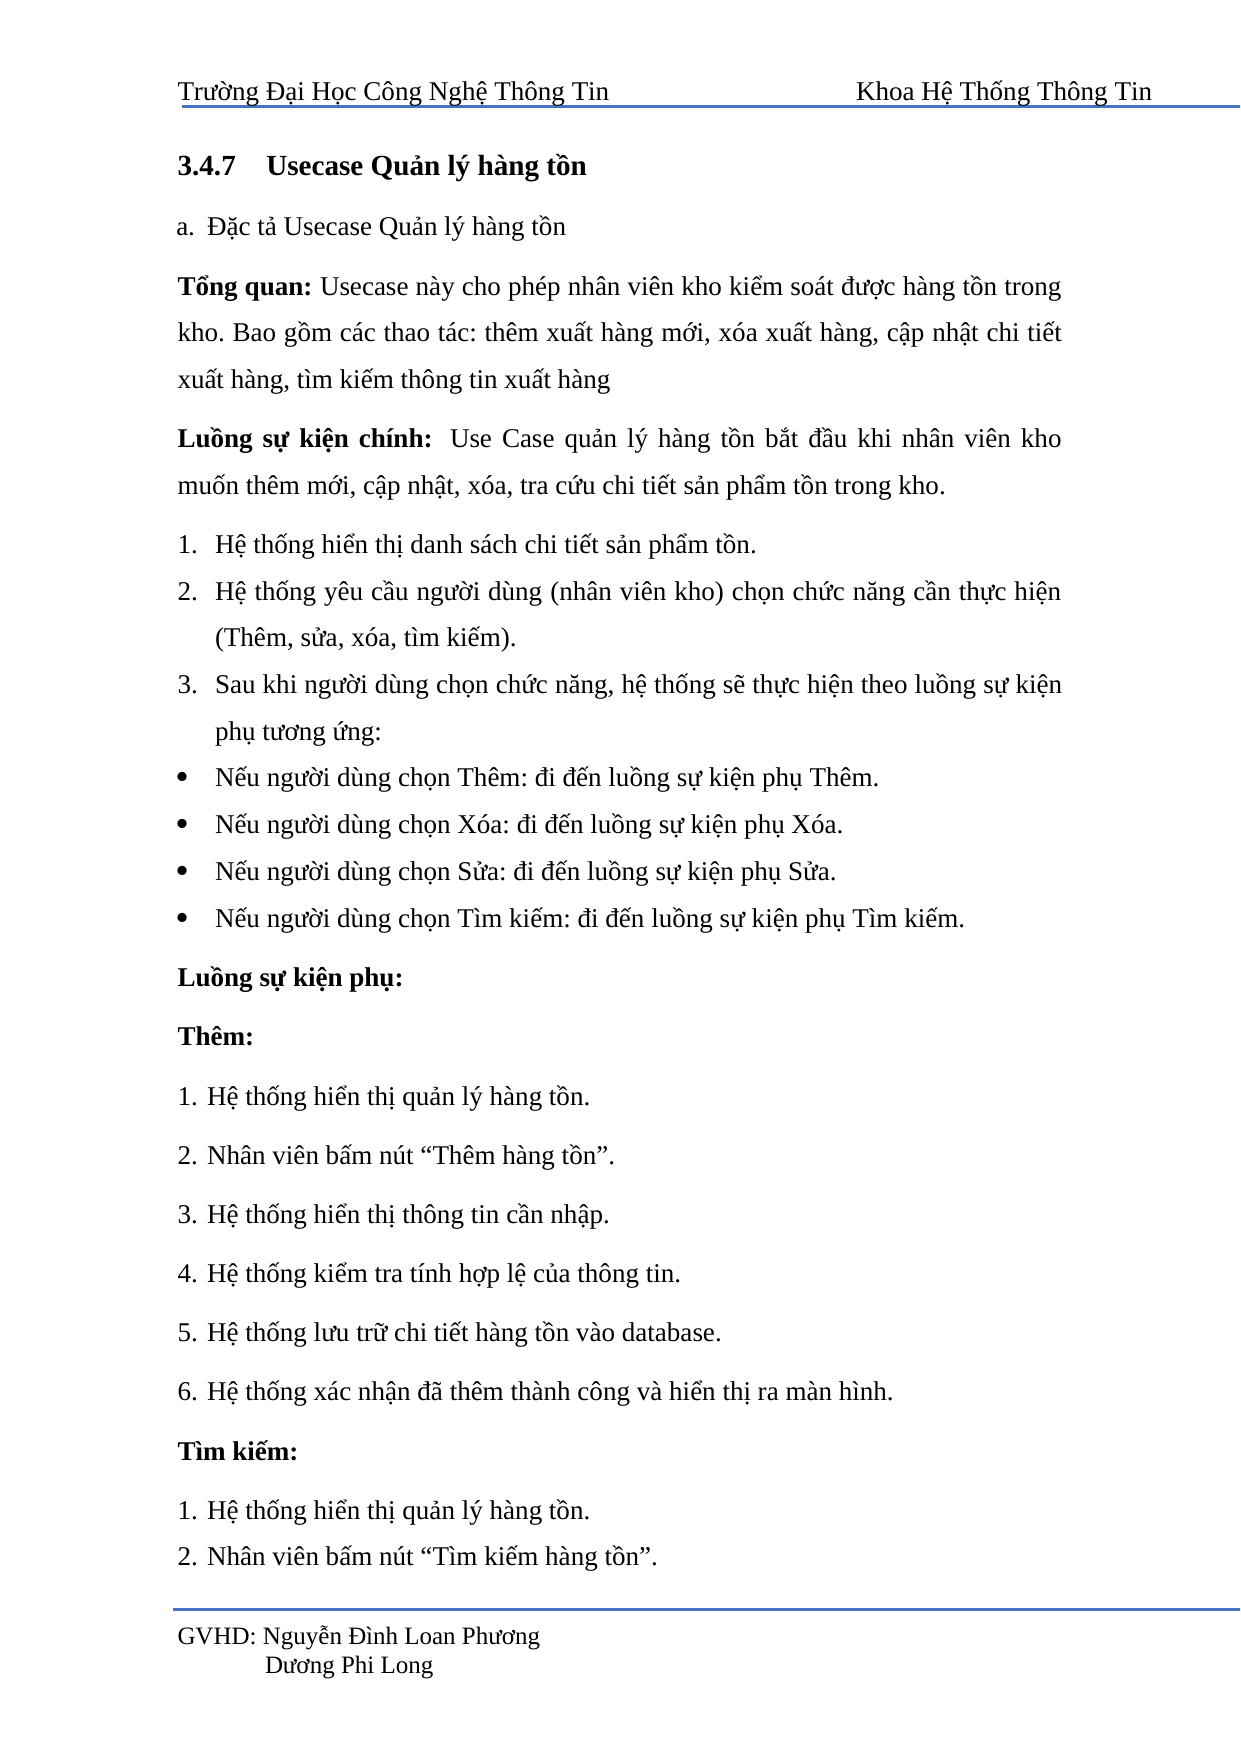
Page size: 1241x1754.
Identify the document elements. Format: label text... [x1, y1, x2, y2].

list Nhân viên bấm nút “Thêm hàng tồn”. [177, 1139, 1063, 1170]
text Tổng quan: Usecase này cho phép nhân viên kho kiểm soát được hàng tồn trong kho. Bao gồm các thao tác: thêm xuất hàng mới, xóa xuất hàng, cập nhật chi tiết xuất hàng, tìm kiếm thông tin xuất hàng [177, 270, 1063, 394]
text Luồng sự kiện phụ: [177, 961, 1063, 992]
text Luồng sự kiện chính: Use Case quản lý hàng tồn bắt đầu khi nhân viên kho muốn thêm mới, cập nhật, xóa, tra cứu chi tiết sản phẩm tồn trong kho. [177, 422, 1063, 500]
list Hệ thống hiển thị quản lý hàng tồn. [177, 1494, 1063, 1525]
list Nếu người dùng chọn Thêm: đi đến luồng sự kiện phụ Thêm. [177, 761, 1063, 793]
list Hệ thống xác nhận đã thêm thành công và hiển thị ra màn hình. [177, 1376, 1063, 1407]
list Hệ thống hiển thị quản lý hàng tồn. [177, 1080, 1063, 1111]
list Nếu người dùng chọn Xóa: đi đến luồng sự kiện phụ Xóa. [177, 808, 1063, 839]
list Hệ thống lưu trữ chi tiết hàng tồn vào database. [177, 1316, 1063, 1347]
list Hệ thống kiểm tra tính hợp lệ của thông tin. [177, 1257, 1063, 1288]
subtitle 3.4.7 Usecase Quản lý hàng tồn [177, 148, 1063, 181]
list Sau khi người dùng chọn chức năng, hệ thống sẽ thực hiện theo luồng sự kiện phụ tương ứng: [177, 668, 1063, 746]
text Thêm: [177, 1021, 1063, 1052]
list Hệ thống hiển thị thông tin cần nhập. [177, 1198, 1063, 1229]
list Đặc tả Usecase Quản lý hàng tồn [176, 211, 1063, 242]
list Hệ thống hiển thị danh sách chi tiết sản phẩm tồn. [177, 528, 1063, 559]
list Nếu người dùng chọn Tìm kiếm: đi đến luồng sự kiện phụ Tìm kiếm. [177, 902, 1063, 933]
list Hệ thống yêu cầu người dùng (nhân viên kho) chọn chức năng cần thực hiện (Thêm, sửa, xóa, tìm kiếm). [177, 575, 1063, 652]
list Nếu người dùng chọn Sửa: đi đến luồng sự kiện phụ Sửa. [177, 855, 1063, 886]
list Nhân viên bấm nút “Tìm kiếm hàng tồn”. [177, 1541, 1063, 1572]
text Tìm kiếm: [177, 1435, 1063, 1466]
